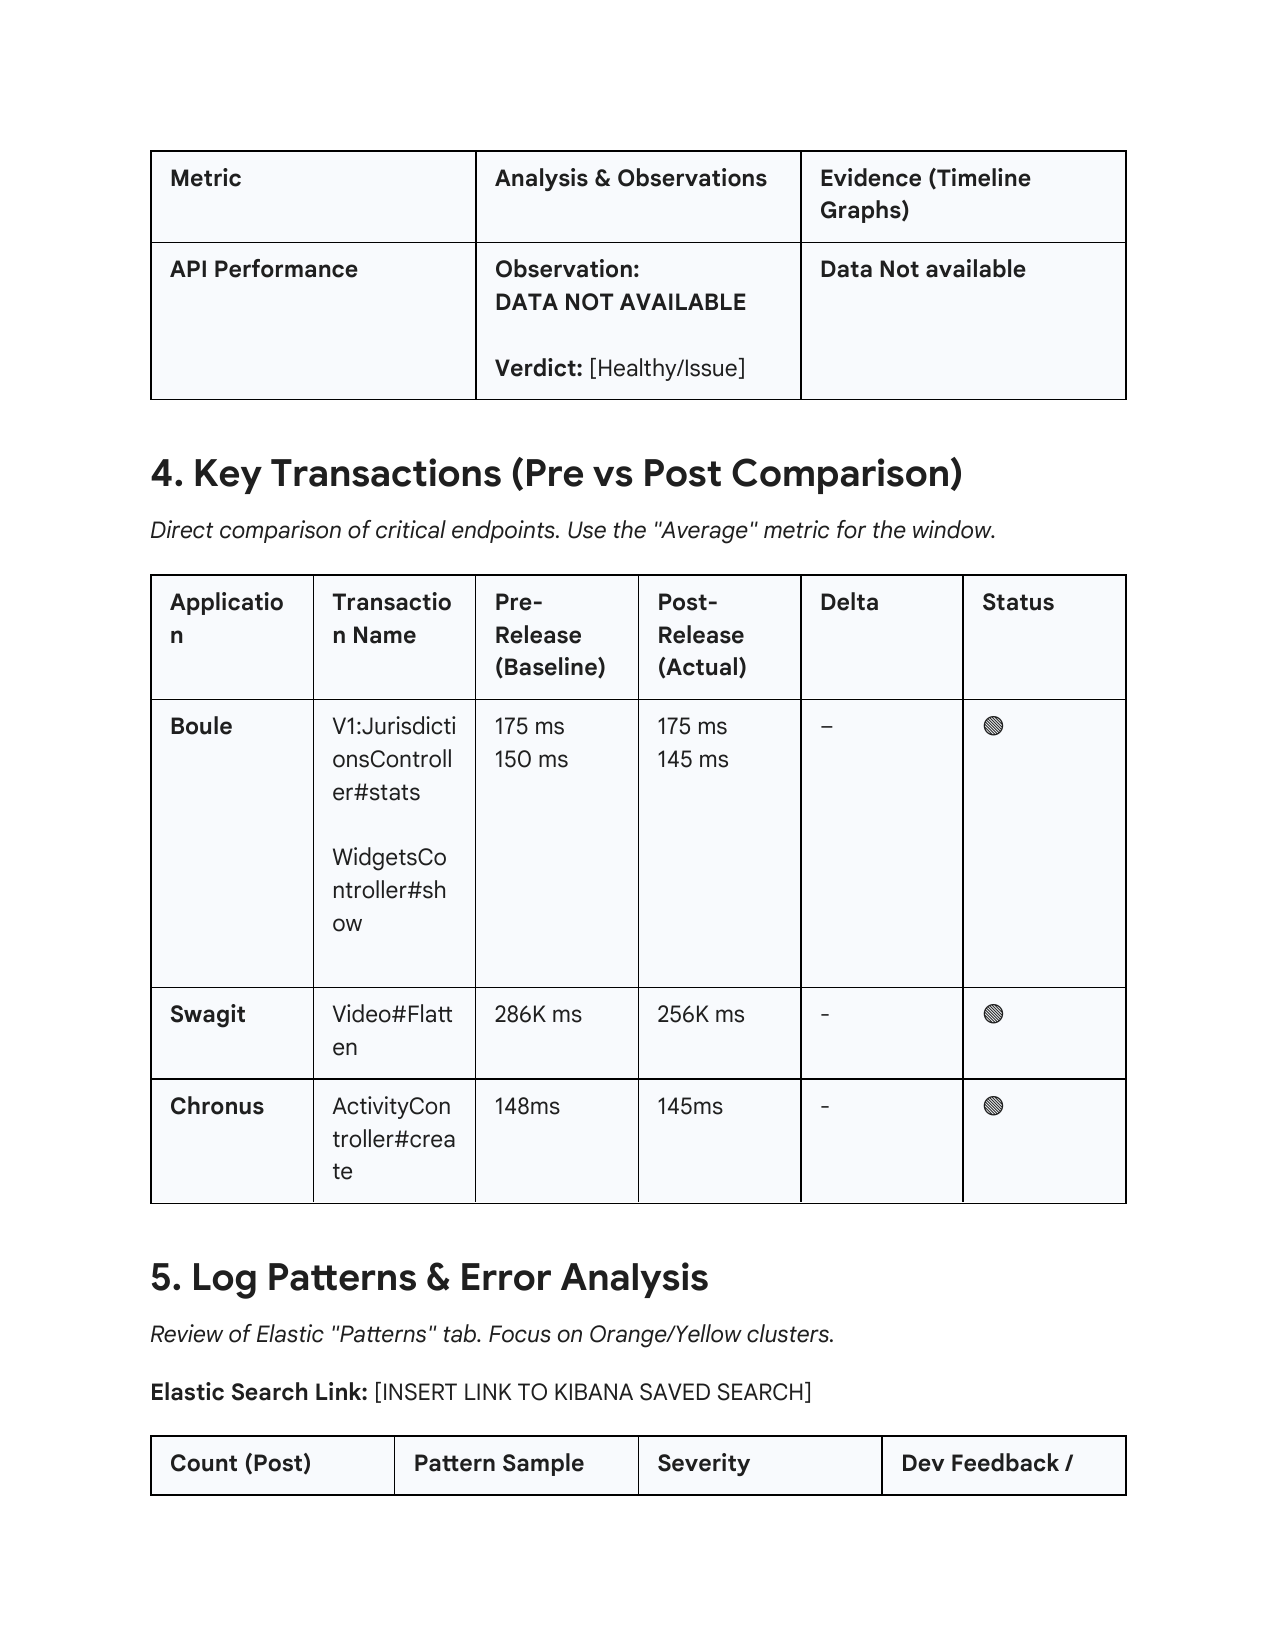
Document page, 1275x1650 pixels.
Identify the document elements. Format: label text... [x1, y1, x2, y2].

table_cell 🟢 [964, 988, 1125, 1078]
table_cell 148ms [476, 1080, 638, 1202]
table_cell Chronus [152, 1080, 313, 1202]
table_cell - [802, 988, 962, 1078]
table_cell 175 ms 150 ms [476, 700, 638, 986]
table_cell 145ms [639, 1080, 800, 1202]
subtitle 4. Key Transactions (Pre vs Post Comparison) [150, 450, 1125, 497]
table_cell 🟢 [964, 700, 1125, 986]
table_cell Boule [152, 700, 313, 986]
text Review of Elastic "Patterns" tab. Focus on Orange/Yellow clusters. [150, 1320, 1125, 1349]
text Elastic Search Link: [INSERT LINK TO KIBANA SAVED SEARCH] [150, 1378, 1125, 1406]
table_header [883, 1437, 1125, 1494]
table_header Analysis & Observations [477, 152, 800, 242]
table_header Status [964, 576, 1125, 698]
table_cell 🟢 [964, 1080, 1125, 1202]
table_cell 175 ms 145 ms [639, 700, 800, 986]
table_cell - [802, 1080, 962, 1202]
table_header Severity [639, 1437, 881, 1494]
table_cell V1:JurisdictionsController#stats WidgetsController#show [314, 700, 475, 986]
table_header Count (Post) [152, 1437, 394, 1494]
table_header Post-Release (Actual) [639, 576, 800, 698]
table_cell 256K ms [639, 988, 800, 1078]
table_cell 286K ms [476, 988, 638, 1078]
table_header Pre-Release (Baseline) [476, 576, 638, 698]
table_header Evidence (Timeline Graphs) [802, 152, 1125, 242]
table_header Delta [802, 576, 962, 698]
table_cell Swagit [152, 988, 313, 1078]
table_cell Observation: DATA NOT AVAILABLE Verdict: [Healthy/Issue] [477, 243, 800, 399]
table_header Transaction Name [314, 576, 475, 698]
subtitle 5. Log Patterns & Error Analysis [150, 1254, 1125, 1301]
table_header Application [152, 576, 313, 698]
table_header Metric [152, 152, 475, 242]
text Direct comparison of critical endpoints. Use the "Average" metric for the window. [150, 516, 1125, 545]
table_cell Data Not available [802, 243, 1125, 399]
table_cell ActivityController#create [314, 1080, 475, 1202]
table_header Pattern Sample [395, 1437, 638, 1494]
table_cell Video#Flatten [314, 988, 475, 1078]
table_cell – [802, 700, 962, 986]
table_cell API Performance [152, 243, 475, 399]
